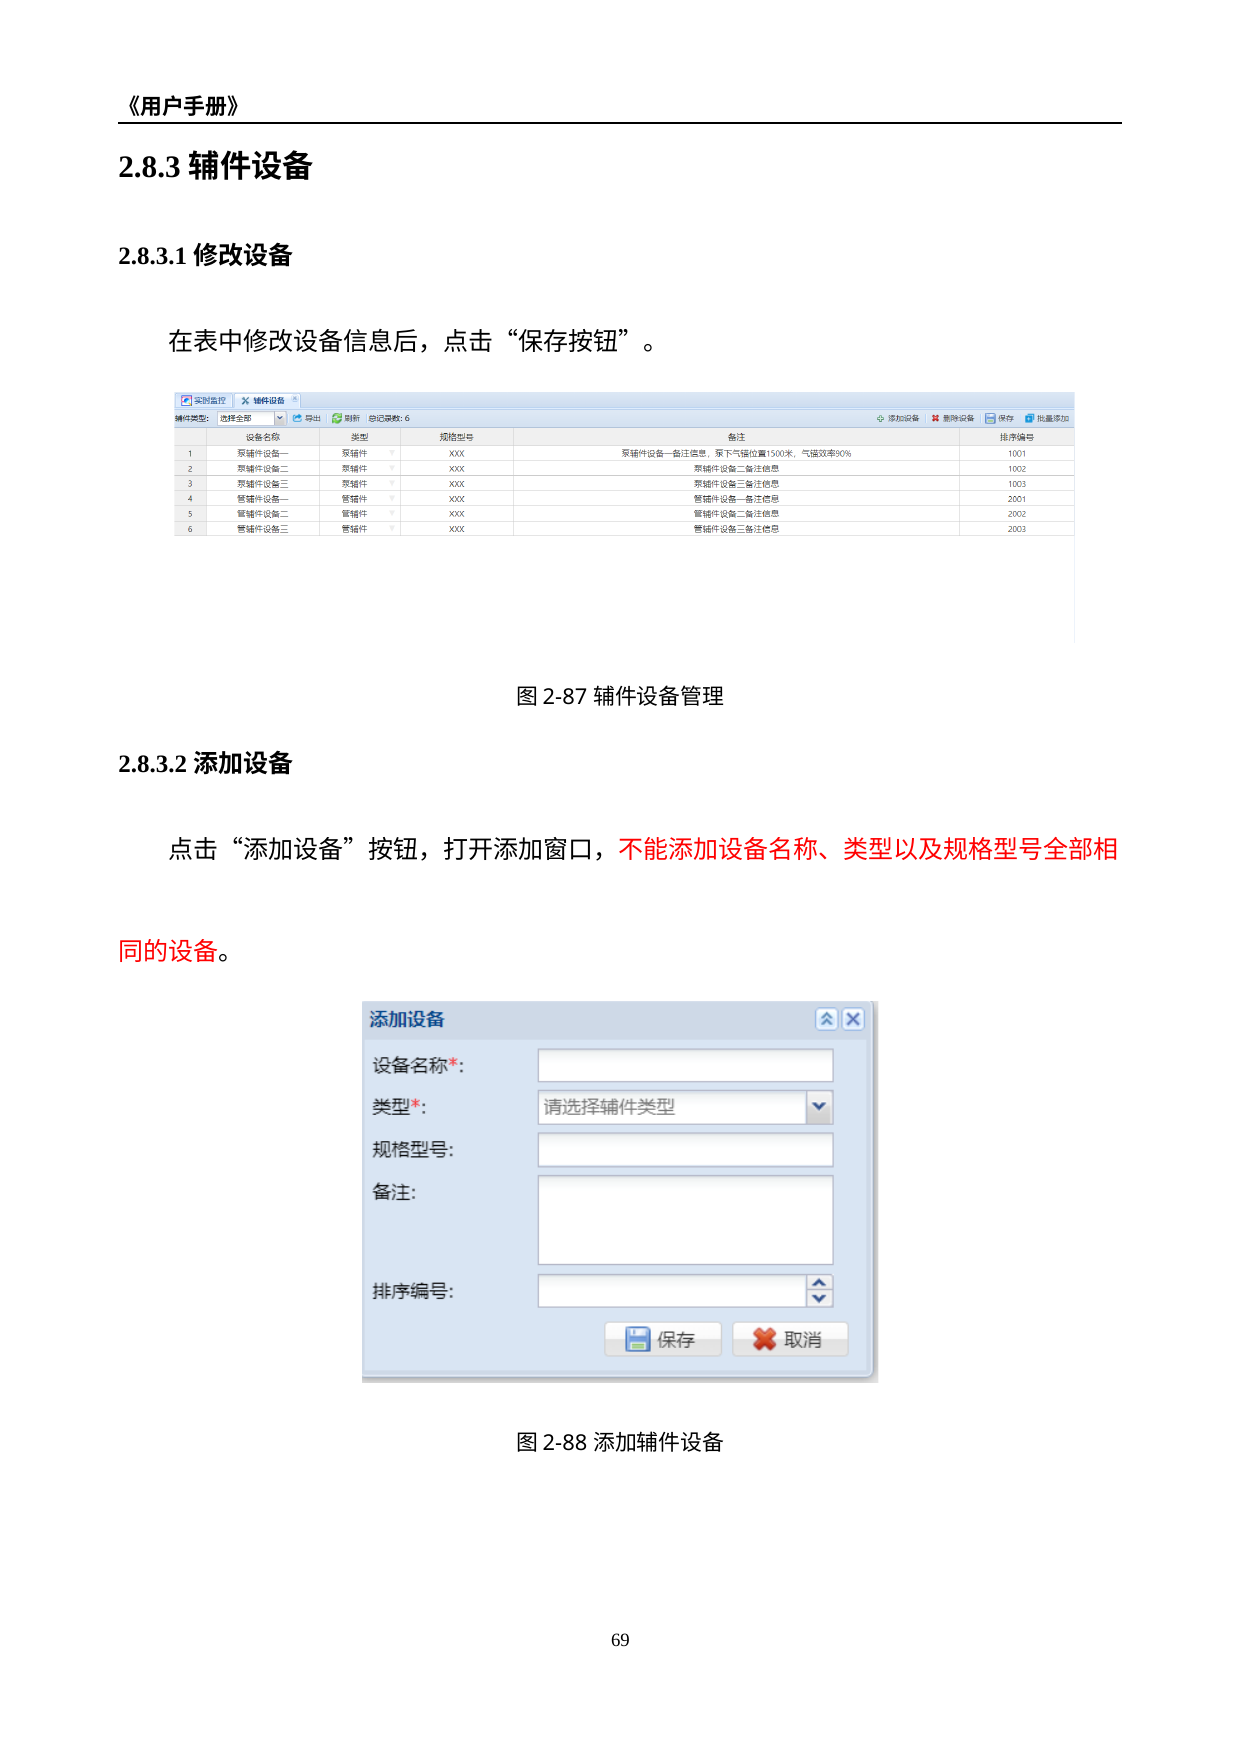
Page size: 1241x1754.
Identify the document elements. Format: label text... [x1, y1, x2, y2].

text 在表中修改设备信息后，点击“保存按钮”。 [118, 306, 1122, 374]
text 点击“添加设备”按钮，打开添加窗口，不能添加设备名称、类型以及规格型号全部相同的设备。 [118, 814, 1122, 984]
subtitle 2.8.3.2 添加设备 [118, 728, 1122, 796]
subtitle 2.8.3.1 修改设备 [118, 220, 1122, 288]
text 图2-88 添加辅件设备 [118, 1424, 1122, 1458]
text 图2-87 辅件设备管理 [118, 678, 1122, 712]
picture [362, 1001, 879, 1383]
subtitle 2.8.3 辅件设备 [118, 129, 1122, 197]
picture [174, 392, 1075, 643]
